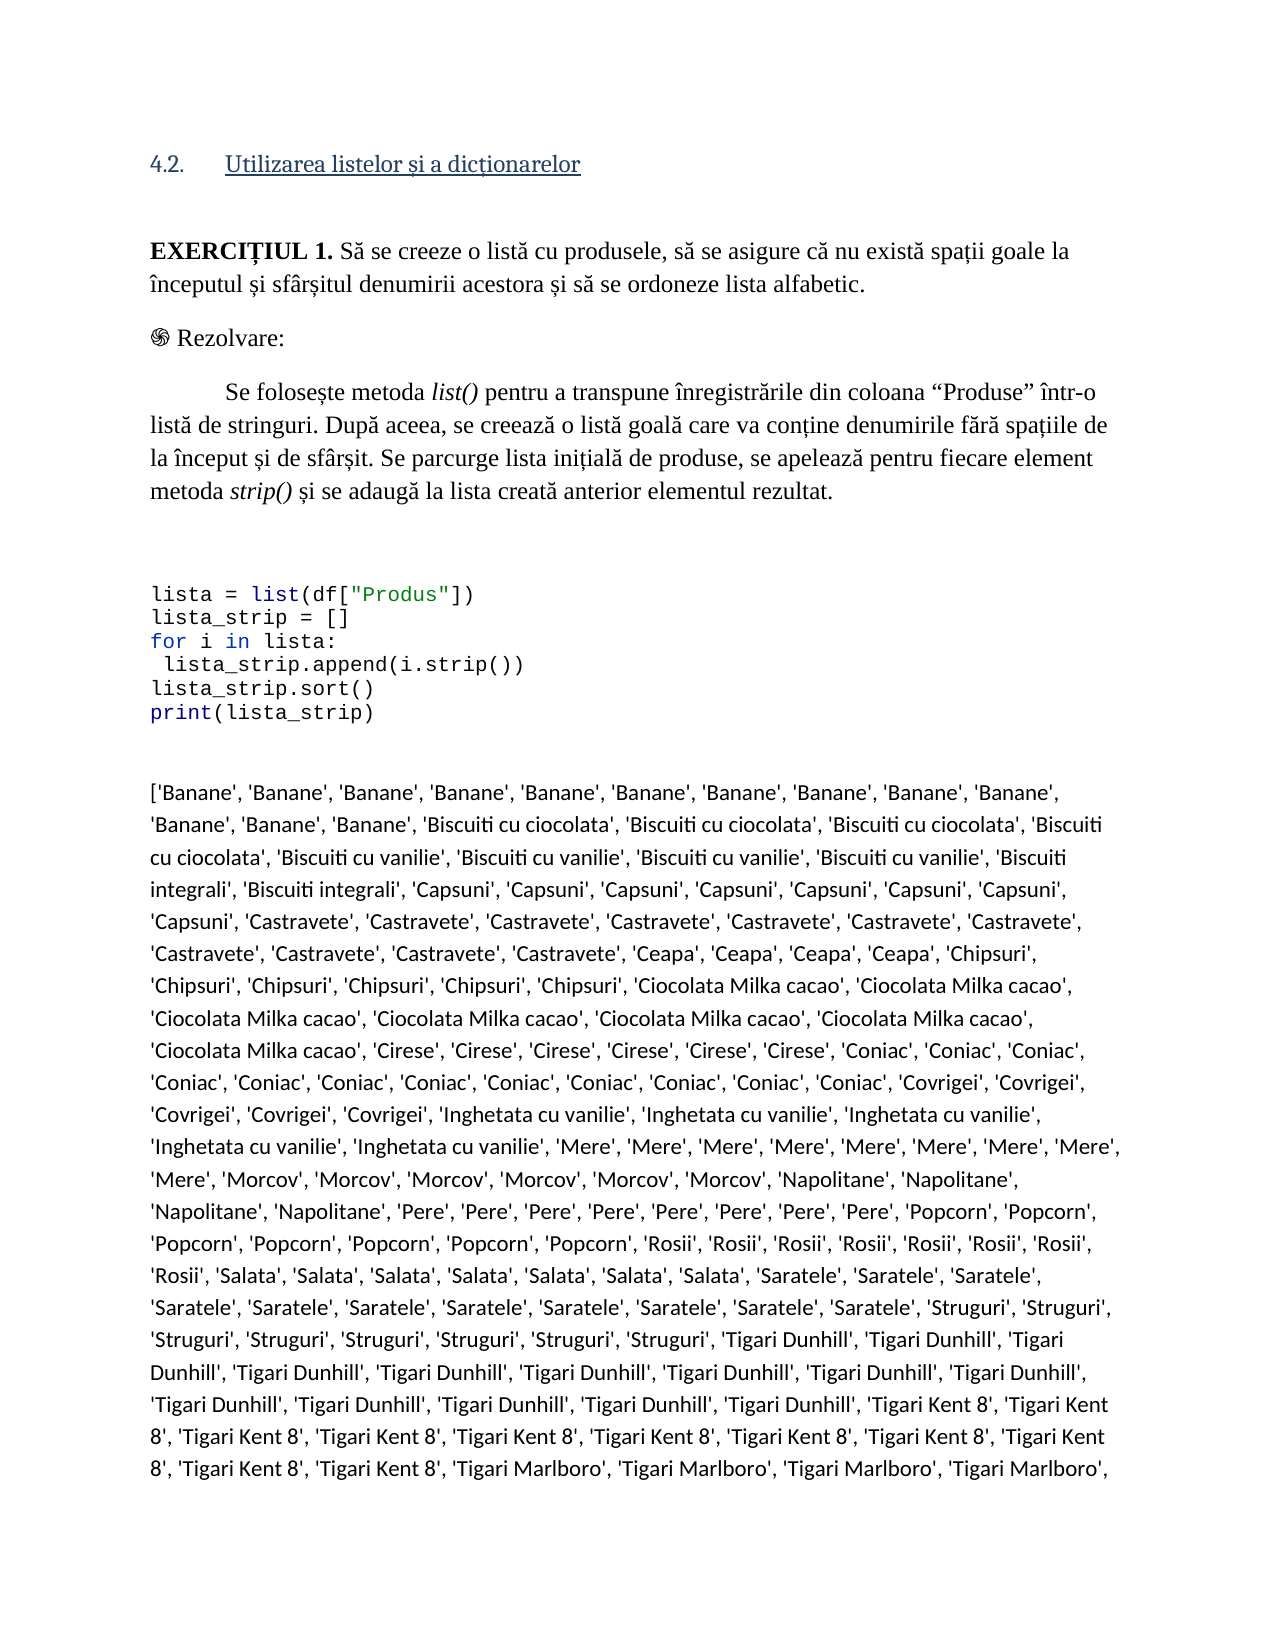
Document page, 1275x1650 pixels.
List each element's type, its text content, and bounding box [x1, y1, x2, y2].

text EXERCIȚIUL 1. Să se creeze o listă cu produsele, să se asigure că nu există spații goale la începutul și sfârșitul denumirii acestora și să se ordoneze lista alfabetic. [150, 236, 1125, 298]
text ֍ Rezolvare: [150, 323, 1125, 352]
text lista = list(df["Produs"]) lista_strip = [] for i in lista: lista_strip.append(i.strip()) lista_strip.sort() print(lista_strip) [150, 583, 1125, 725]
text Se folosește metoda list() pentru a transpune înregistrările din coloana “Produse” într-o listă de stringuri. După aceea, se creează o listă goală care va conține denumirile fără spațiile de la început și de sfârșit. Se parcurge lista inițială de produse, se apelează pentru fiecare element metoda strip() și se adaugă la lista creată anterior elementul rezultat. [150, 377, 1125, 504]
list Utilizarea listelor și a dicționarelor [150, 150, 1125, 179]
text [150, 778, 1125, 1482]
